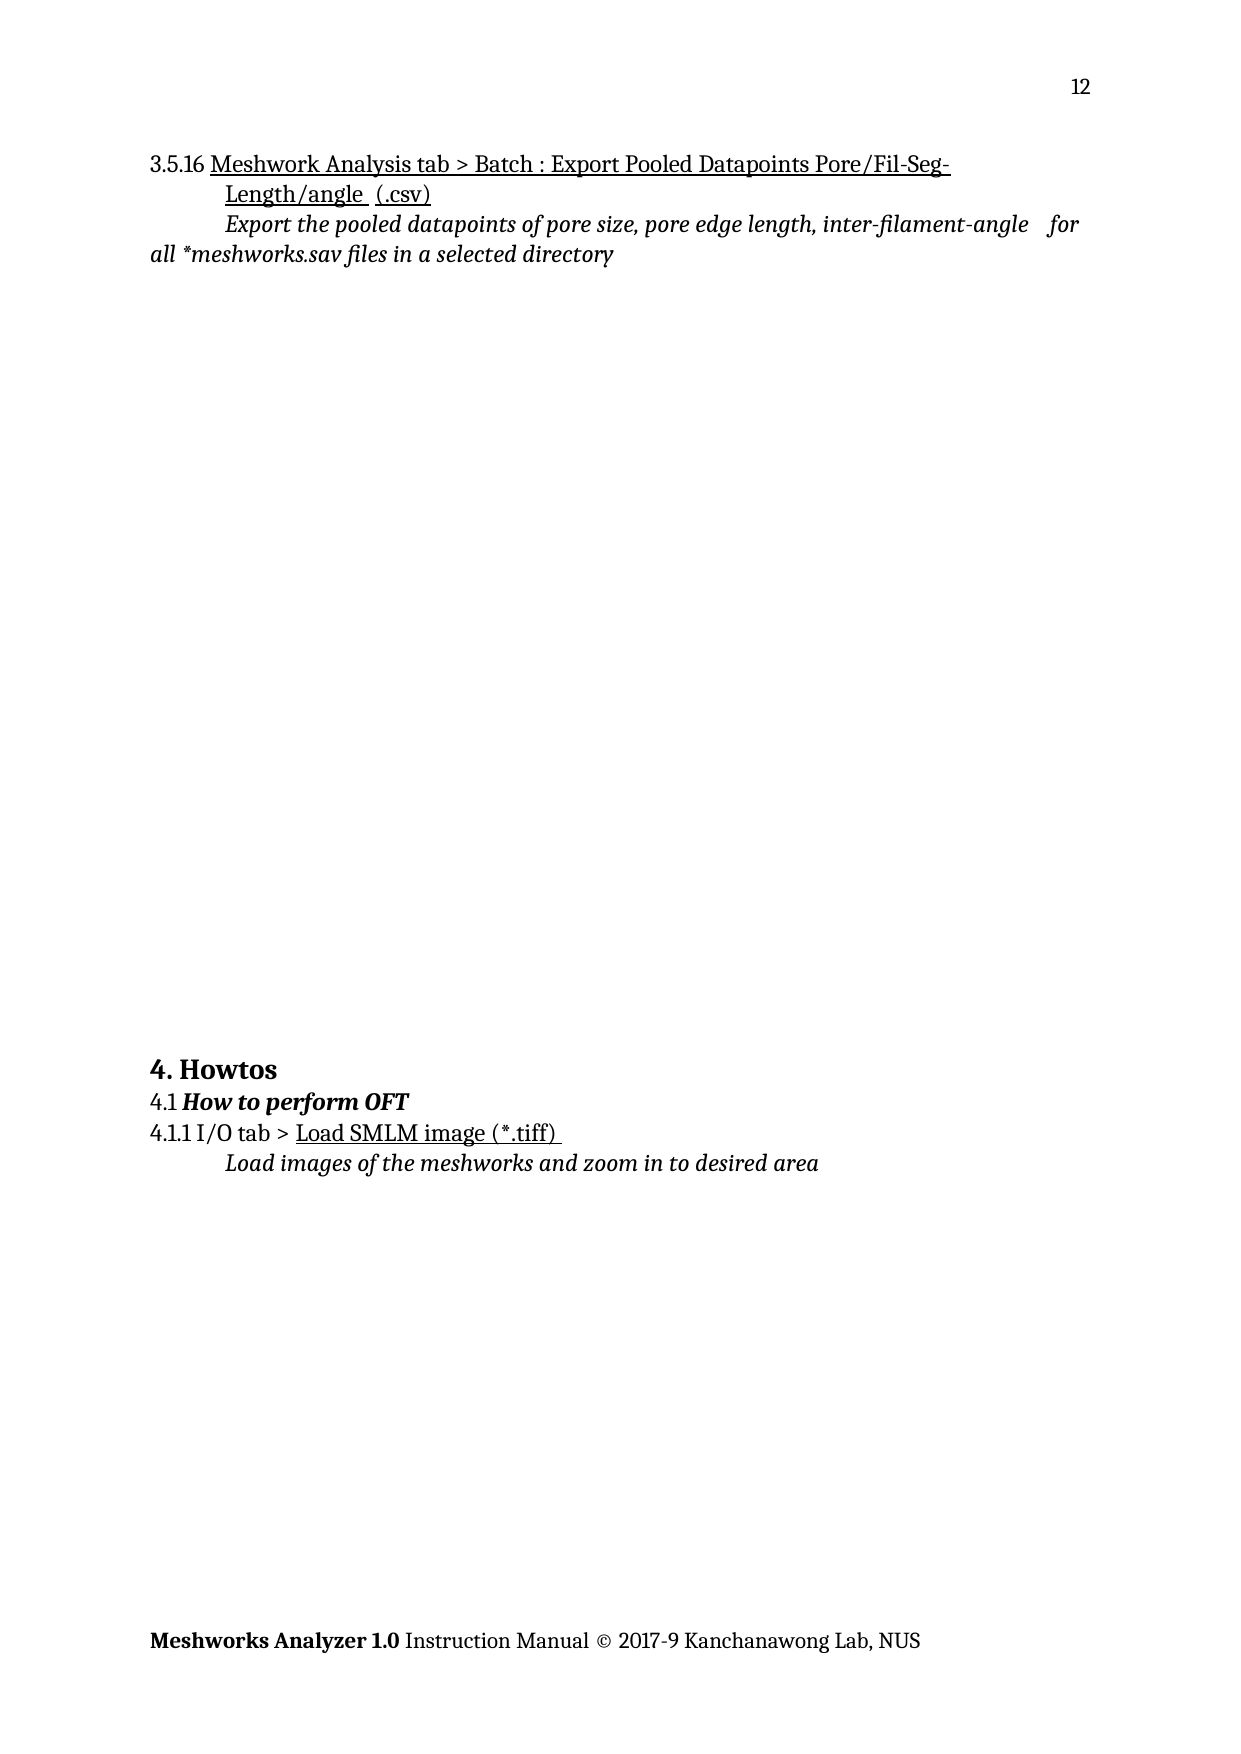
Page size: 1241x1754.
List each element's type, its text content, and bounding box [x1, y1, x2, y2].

text Load images of the meshworks and zoom in to desired area [150, 1148, 1090, 1177]
text 4. Howtos [150, 1053, 1090, 1087]
text Export the pooled datapoints of pore size, pore edge length, inter-filament-angle for all *meshworks.sav files in a selected directory [150, 210, 1090, 269]
text 4.1.1 I/O tab > Load SMLM image (*.tiff) [150, 1118, 1090, 1147]
text 4.1 How to perform OFT [150, 1088, 1090, 1117]
text 3.5.16 Meshwork Analysis tab > Batch : Export Pooled Datapoints Pore/Fil-Seg- Length/angle (.csv) [150, 150, 1090, 209]
